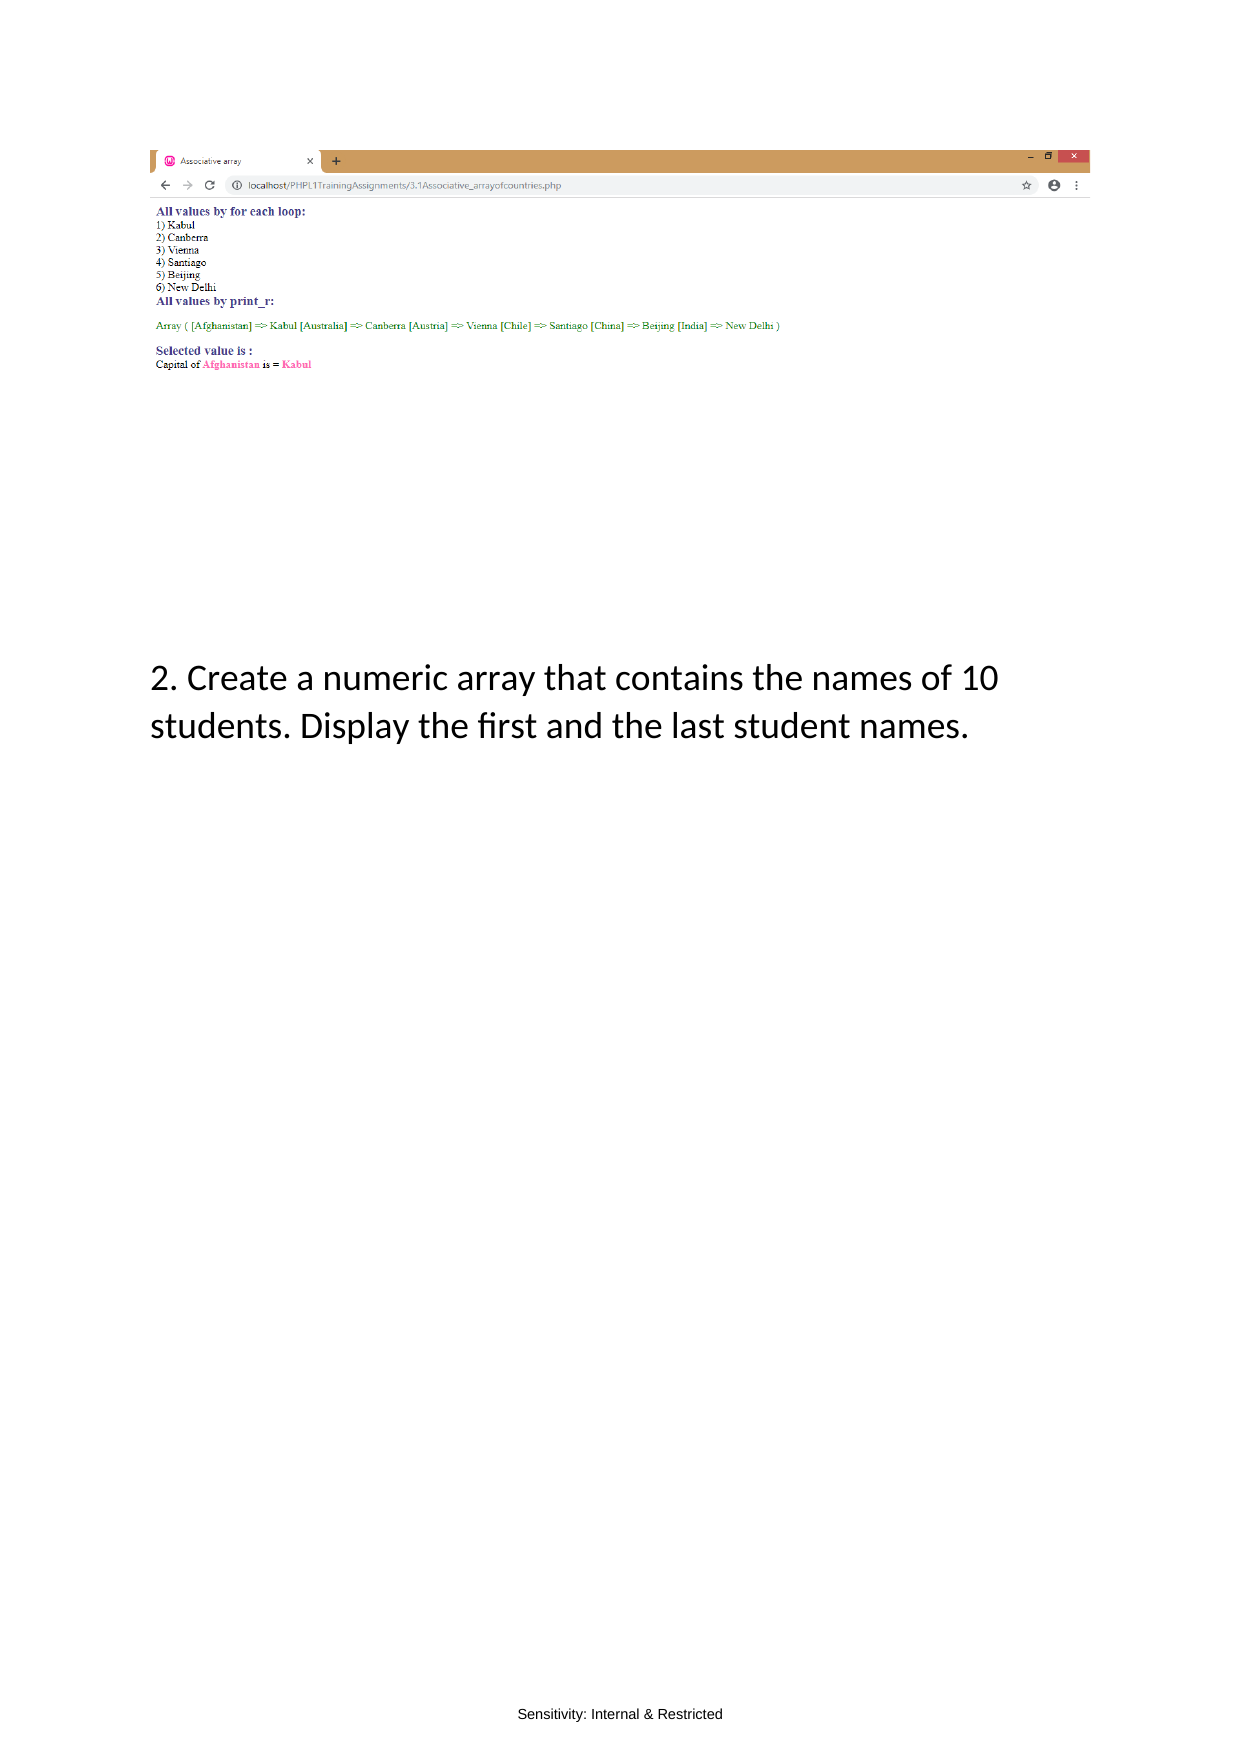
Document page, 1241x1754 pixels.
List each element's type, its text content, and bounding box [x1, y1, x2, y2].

text 2. Create a numeric array that contains the names of 10 students. Display the first and the last student names. [150, 651, 1090, 748]
picture [150, 150, 1091, 651]
